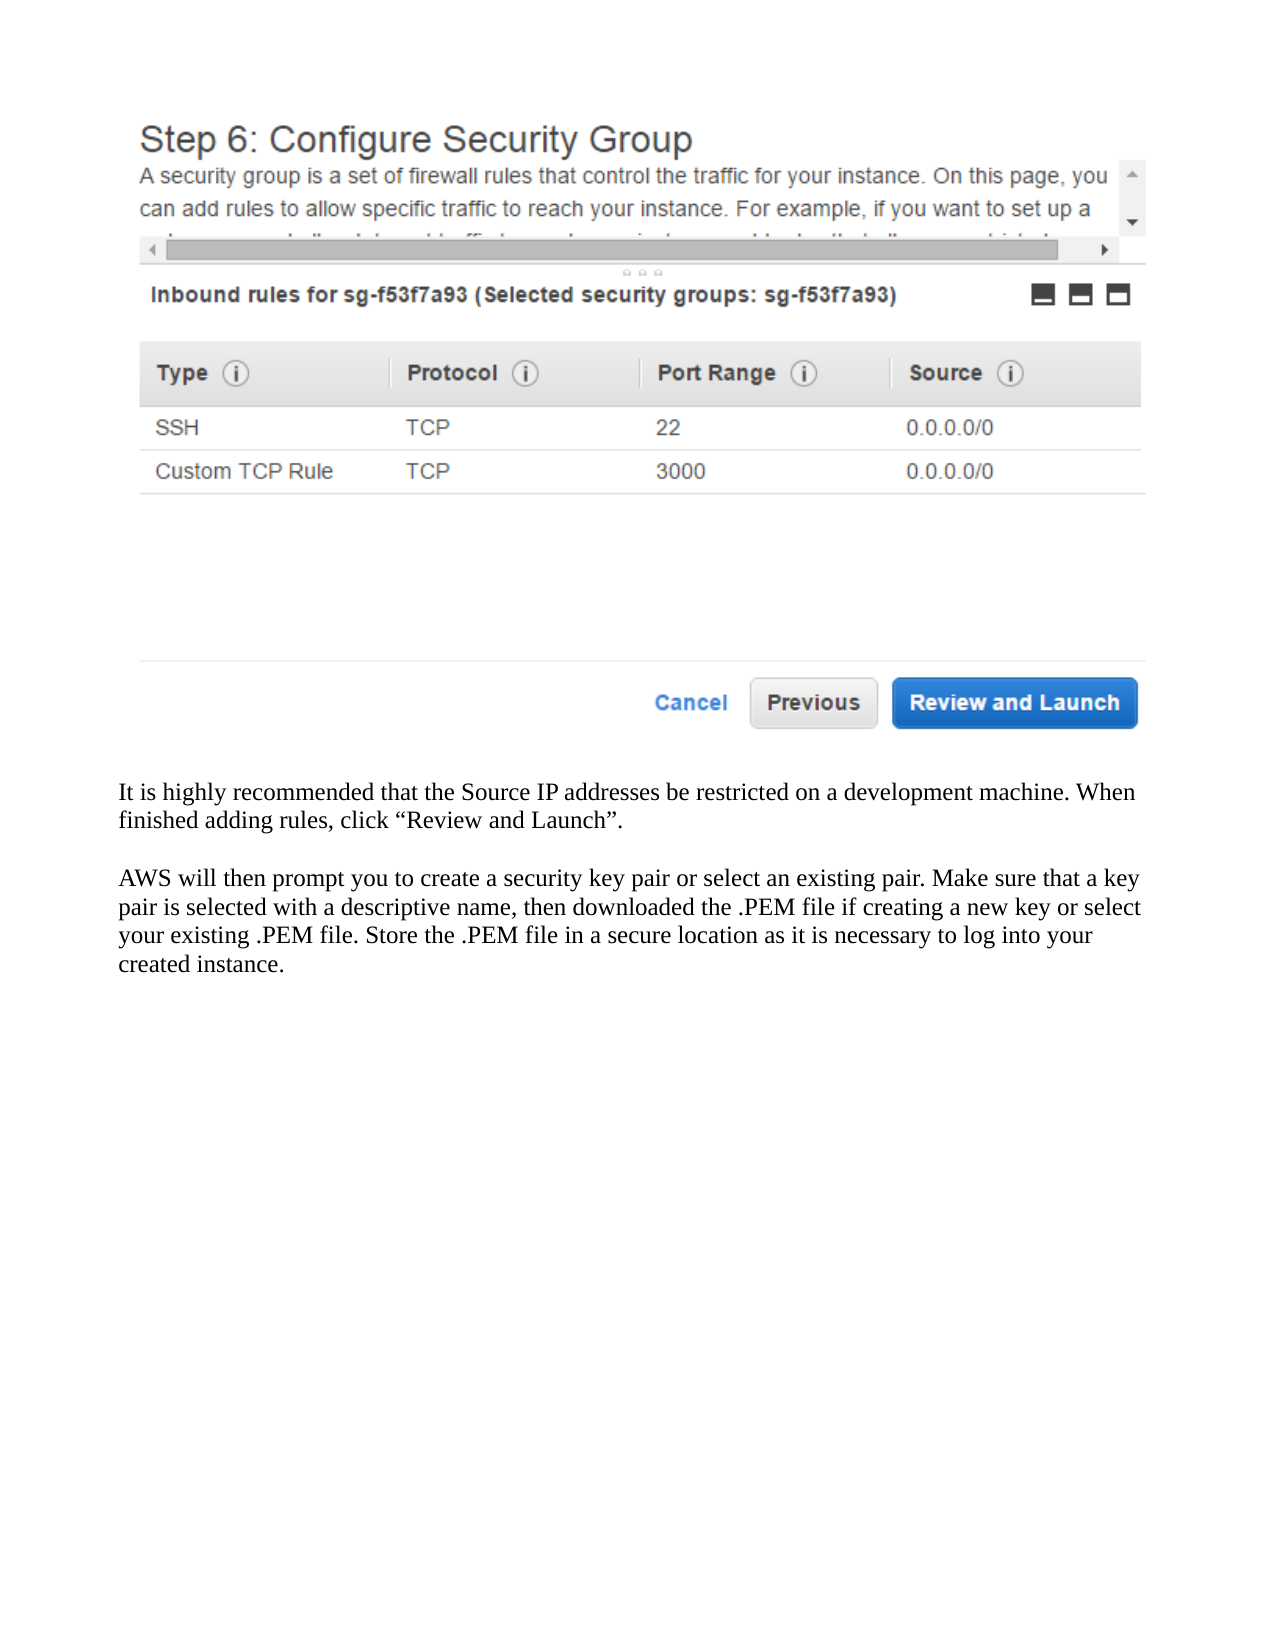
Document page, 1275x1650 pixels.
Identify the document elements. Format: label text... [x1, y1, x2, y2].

picture [118, 118, 1146, 748]
text AWS will then prompt you to create a security key pair or select an existing pair. Make sure that a key pair is selected with a descriptive name, then downloaded the .PEM file if creating a new key or select your existing .PEM file. Store the .PEM file in a secure location as it is necessary to log into your created instance. [118, 863, 1157, 978]
text It is highly recommended that the Source IP addresses be restricted on a development machine. When finished adding rules, click “Review and Launch”. [118, 777, 1157, 834]
